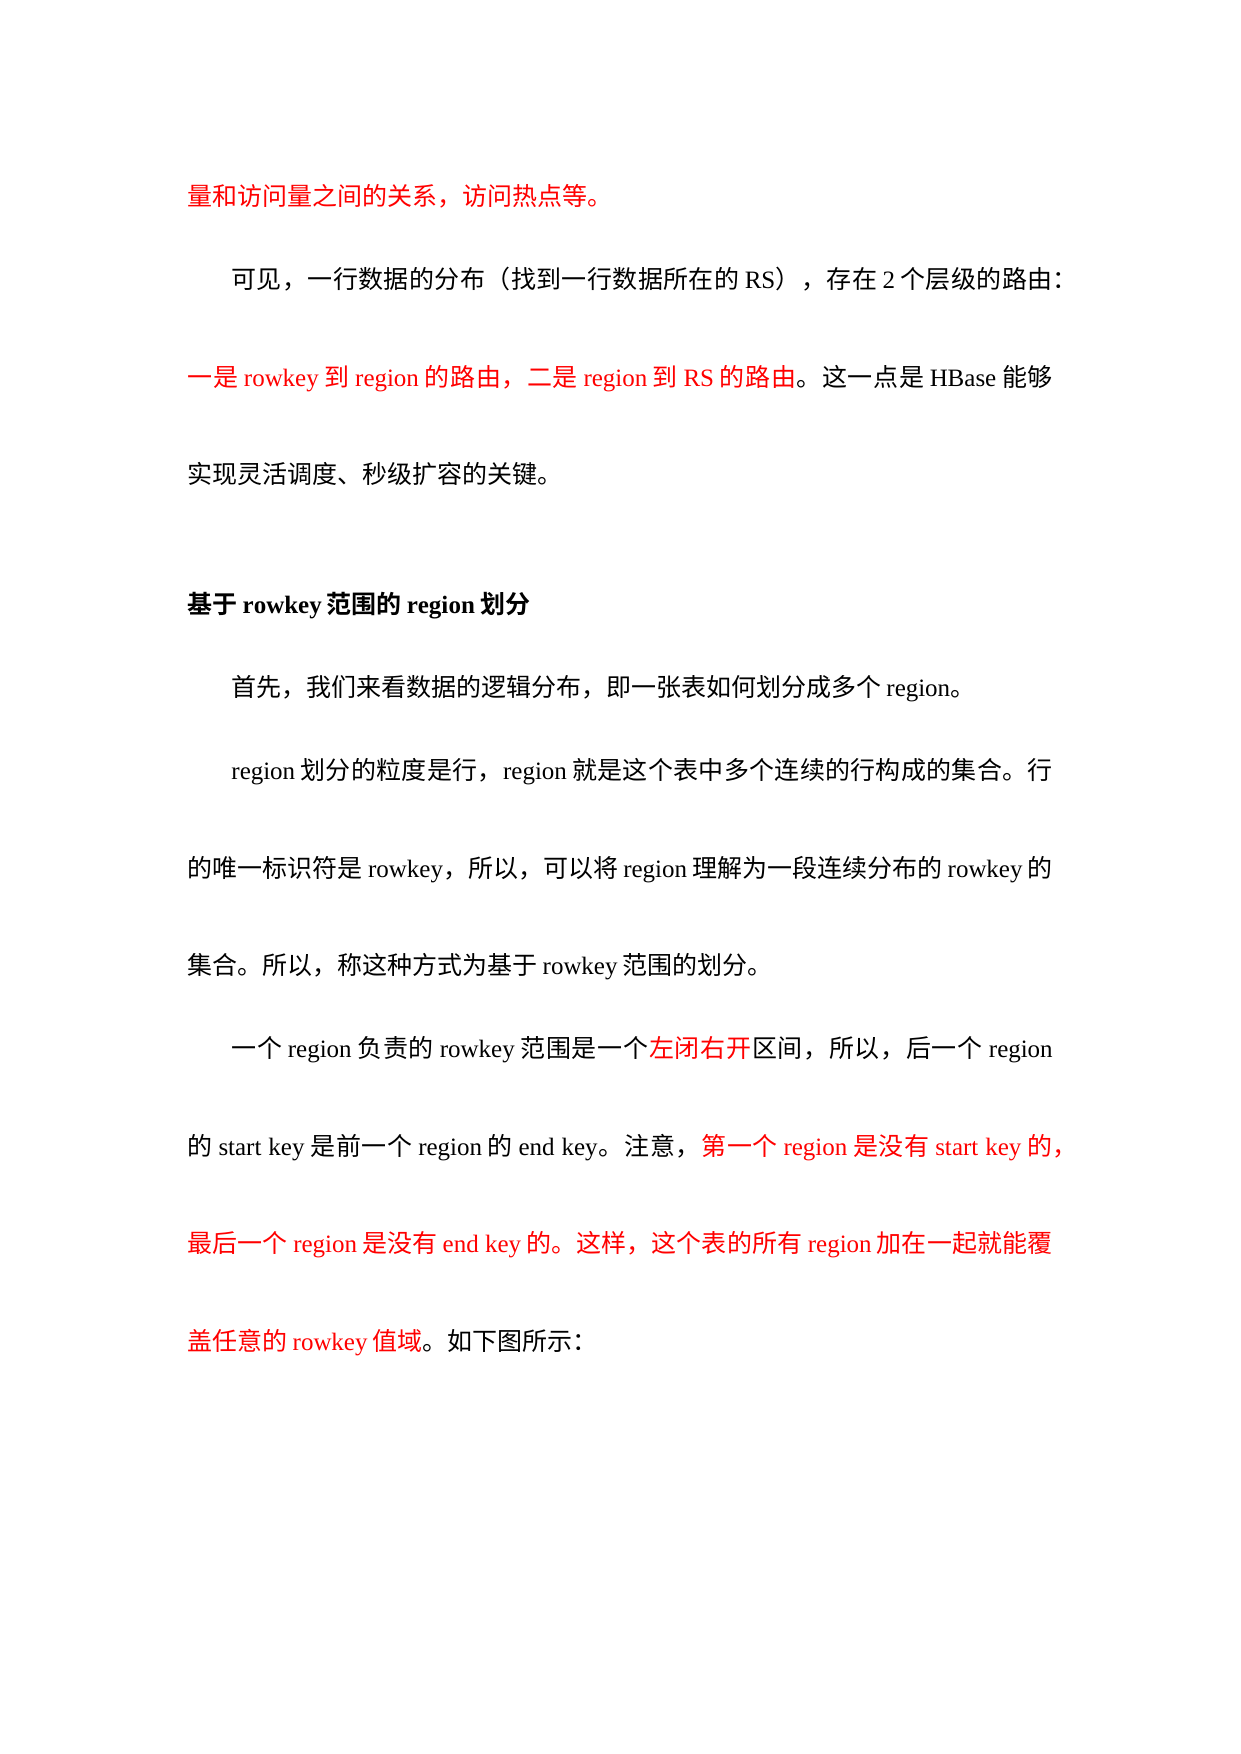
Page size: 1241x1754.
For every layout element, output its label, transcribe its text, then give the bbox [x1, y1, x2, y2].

text region划分的粒度是行，region就是这个表中多个连续的行构成的集合。行的唯一标识符是rowkey，所以，可以将region理解为一段连续分布的rowkey的集合。所以，称这种方式为基于rowkey范围的划分。 [187, 736, 1053, 996]
text 首先，我们来看数据的逻辑分布，即一张表如何划分成多个region。 [187, 653, 1053, 718]
text 一个region负责的rowkey范围是一个左闭右开区间，所以，后一个region的start key是前一个region的end key。注意，第一个region是没有start key的，最后一个region是没有end key的。这样，这个表的所有region加在一起就能覆盖任意的rowkey值域。如下图所示： [187, 1014, 1053, 1372]
subtitle 基于rowkey范围的region划分 [187, 570, 1053, 635]
text 可见，一行数据的分布（找到一行数据所在的RS），存在2个层级的路由：一是rowkey到region的路由，二是region到RS的路由。这一点是HBase能够实现灵活调度、秒级扩容的关键。 [187, 245, 1053, 505]
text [187, 162, 1053, 227]
